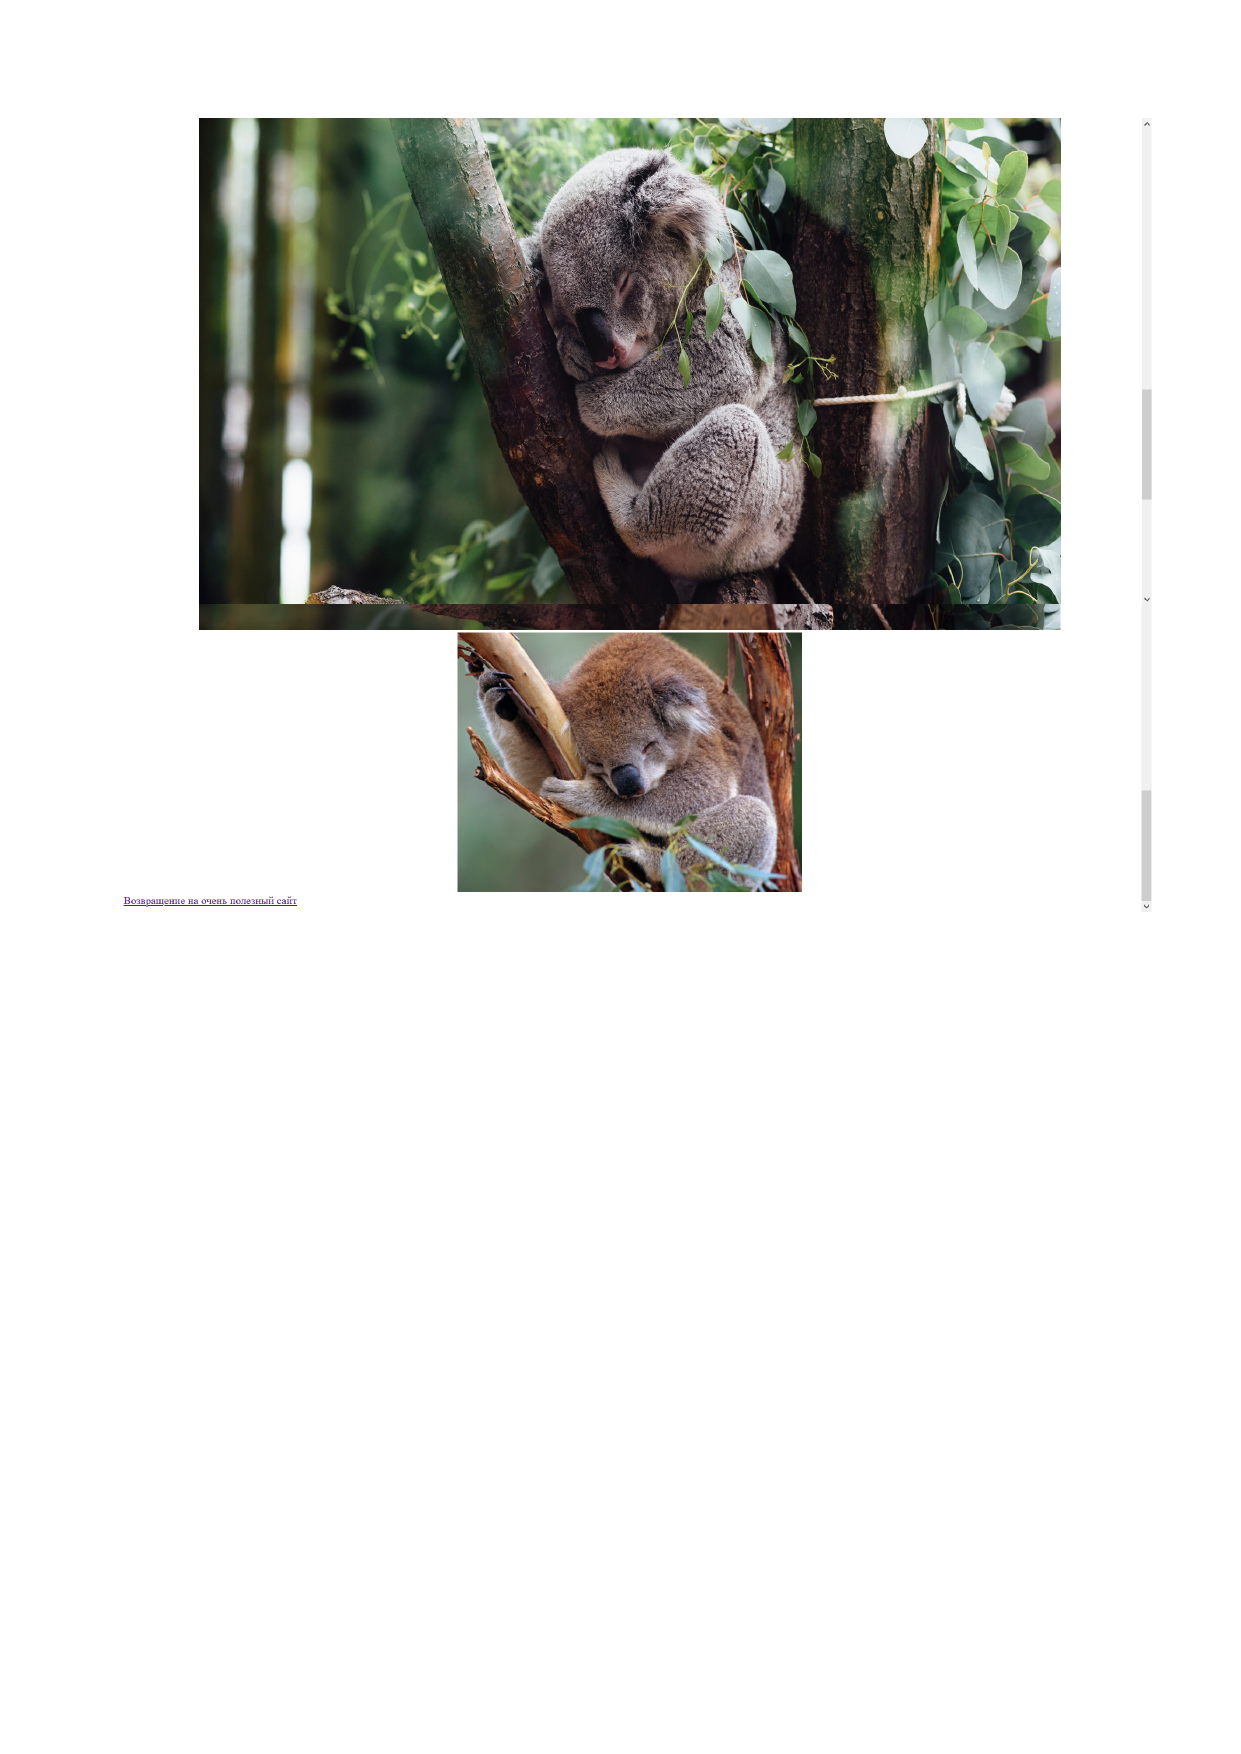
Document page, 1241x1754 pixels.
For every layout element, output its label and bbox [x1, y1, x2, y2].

picture [118, 118, 1152, 912]
